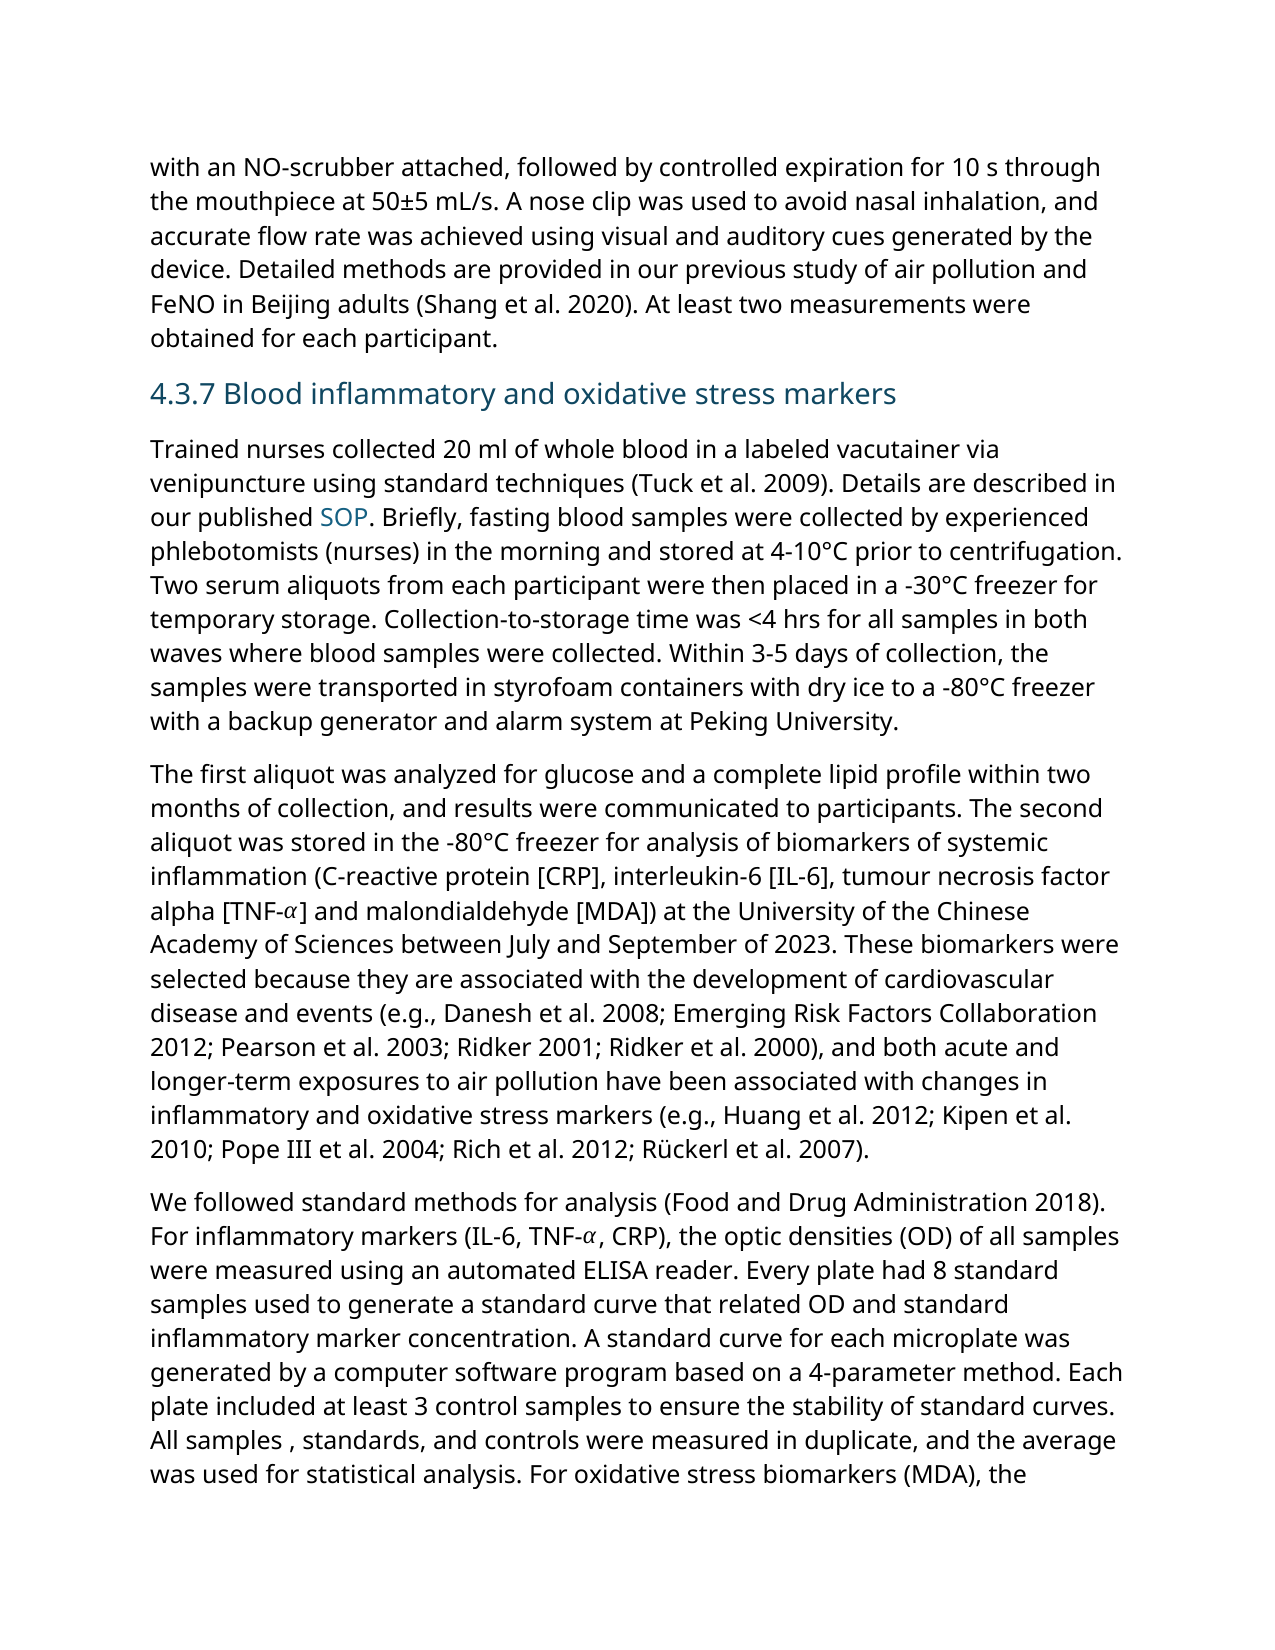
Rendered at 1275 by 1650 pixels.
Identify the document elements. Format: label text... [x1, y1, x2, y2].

text Trained nurses collected 20 ml of whole blood in a labeled vacutainer via venipuncture using standard techniques (Tuck et al. 2009). Details are described in our published SOP. Briefly, fasting blood samples were collected by experienced phlebotomists (nurses) in the morning and stored at 4-10°C prior to centrifugation. Two serum aliquots from each participant were then placed in a -30°C freezer for temporary storage. Collection-to-storage time was <4 hrs for all samples in both waves where blood samples were collected. Within 3-5 days of collection, the samples were transported in styrofoam containers with dry ice to a -80°C freezer with a backup generator and alarm system at Peking University. [150, 432, 1125, 738]
subtitle 4.3.7 Blood inflammatory and oxidative stress markers [150, 373, 1125, 413]
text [150, 1184, 1125, 1491]
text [150, 150, 1125, 354]
text The first aliquot was analyzed for glucose and a complete lipid profile within two months of collection, and results were communicated to participants. The second aliquot was stored in the -80°C freezer for analysis of biomarkers of systemic inflammation (C-reactive protein [CRP], interleukin-6 [IL-6], tumour necrosis factor alpha [TNF-] and malondialdehyde [MDA]) at the University of the Chinese Academy of Sciences between July and September of 2023. These biomarkers were selected because they are associated with the development of cardiovascular disease and events (e.g., Danesh et al. 2008; Emerging Risk Factors Collaboration 2012; Pearson et al. 2003; Ridker 2001; Ridker et al. 2000), and both acute and longer-term exposures to air pollution have been associated with changes in inflammatory and oxidative stress markers (e.g., Huang et al. 2012; Kipen et al. 2010; Pope III et al. 2004; Rich et al. 2012; Rückerl et al. 2007). [150, 757, 1125, 1166]
